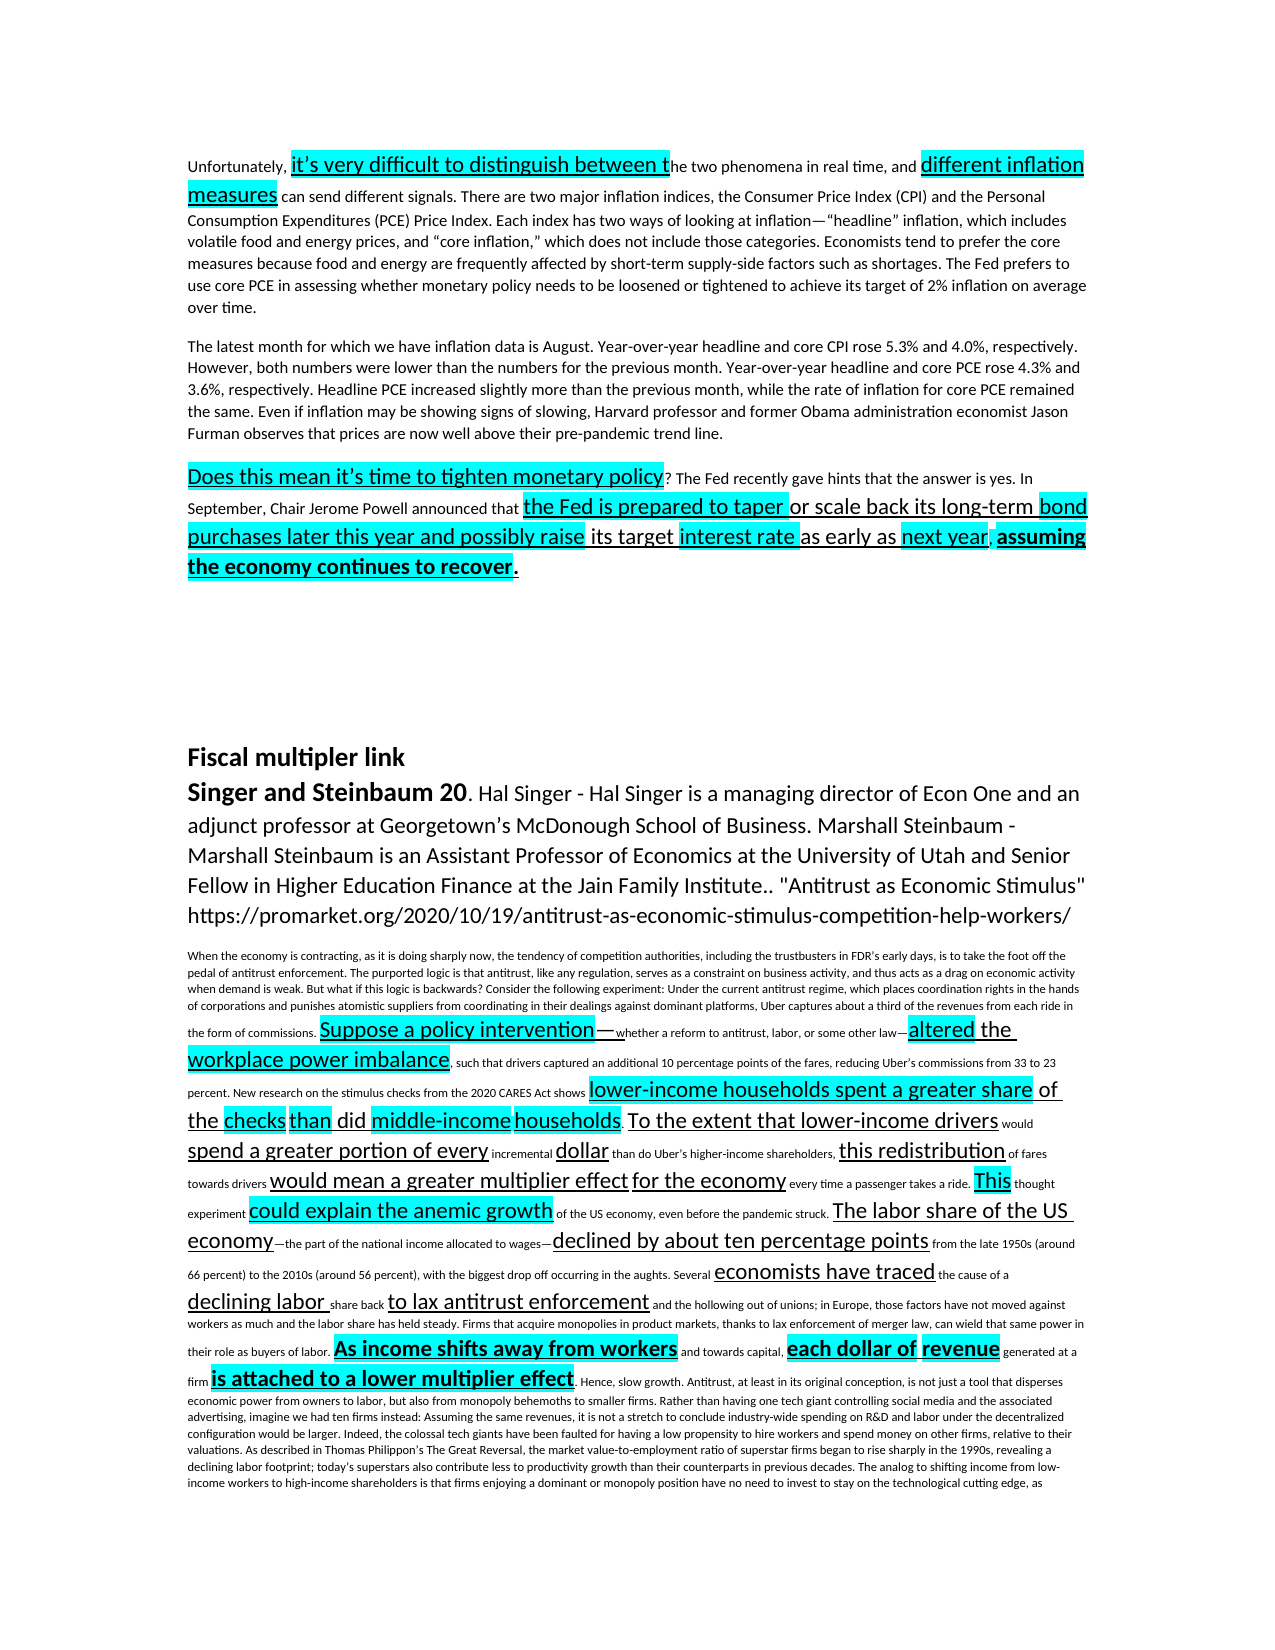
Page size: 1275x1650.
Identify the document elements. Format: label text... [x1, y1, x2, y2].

text Unfortunately, it’s very difficult to distinguish between the two phenomena in real time, and different inflation measures can send different signals. There are two major inflation indices, the Consumer Price Index (CPI) and the Personal Consumption Expenditures (PCE) Price Index. Each index has two ways of looking at inflation—“headline” inflation, which includes volatile food and energy prices, and “core inflation,” which does not include those categories. Economists tend to prefer the core measures because food and energy are frequently affected by short-term supply-side factors such as shortages. The Fed prefers to use core PCE in assessing whether monetary policy needs to be loosened or tightened to achieve its target of 2% inflation on average over time. [187, 150, 1087, 318]
text The latest month for which we have inflation data is August. Year-over-year headline and core CPI rose 5.3% and 4.0%, respectively. However, both numbers were lower than the numbers for the previous month. Year-over-year headline and core PCE rose 4.3% and 3.6%, respectively. Headline PCE increased slightly more than the previous month, while the rate of inflation for core PCE remained the same. Even if inflation may be showing signs of slowing, Harvard professor and former Obama administration economist Jason Furman observes that prices are now well above their pre-pandemic trend line. [187, 336, 1087, 444]
text Singer and Steinbaum 20. Hal Singer - Hal Singer is a managing director of Econ One and an adjunct professor at Georgetown’s McDonough School of Business. Marshall Steinbaum - Marshall Steinbaum is an Assistant Professor of Economics at the University of Utah and Senior Fellow in Higher Education Finance at the Jain Family Institute.. "Antitrust as Economic Stimulus" https://promarket.org/2020/10/19/antitrust-as-economic-stimulus-competition-help-workers/ [187, 776, 1087, 929]
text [187, 948, 1087, 1491]
subtitle Fiscal multipler link [187, 740, 1087, 773]
text Does this mean it’s time to tighten monetary policy? The Fed recently gave hints that the answer is yes. In September, Chair Jerome Powell announced that the Fed is prepared to taper or scale back its long-term bond purchases later this year and possibly raise its target interest rate as early as next year, assuming the economy continues to recover. [187, 462, 1087, 581]
